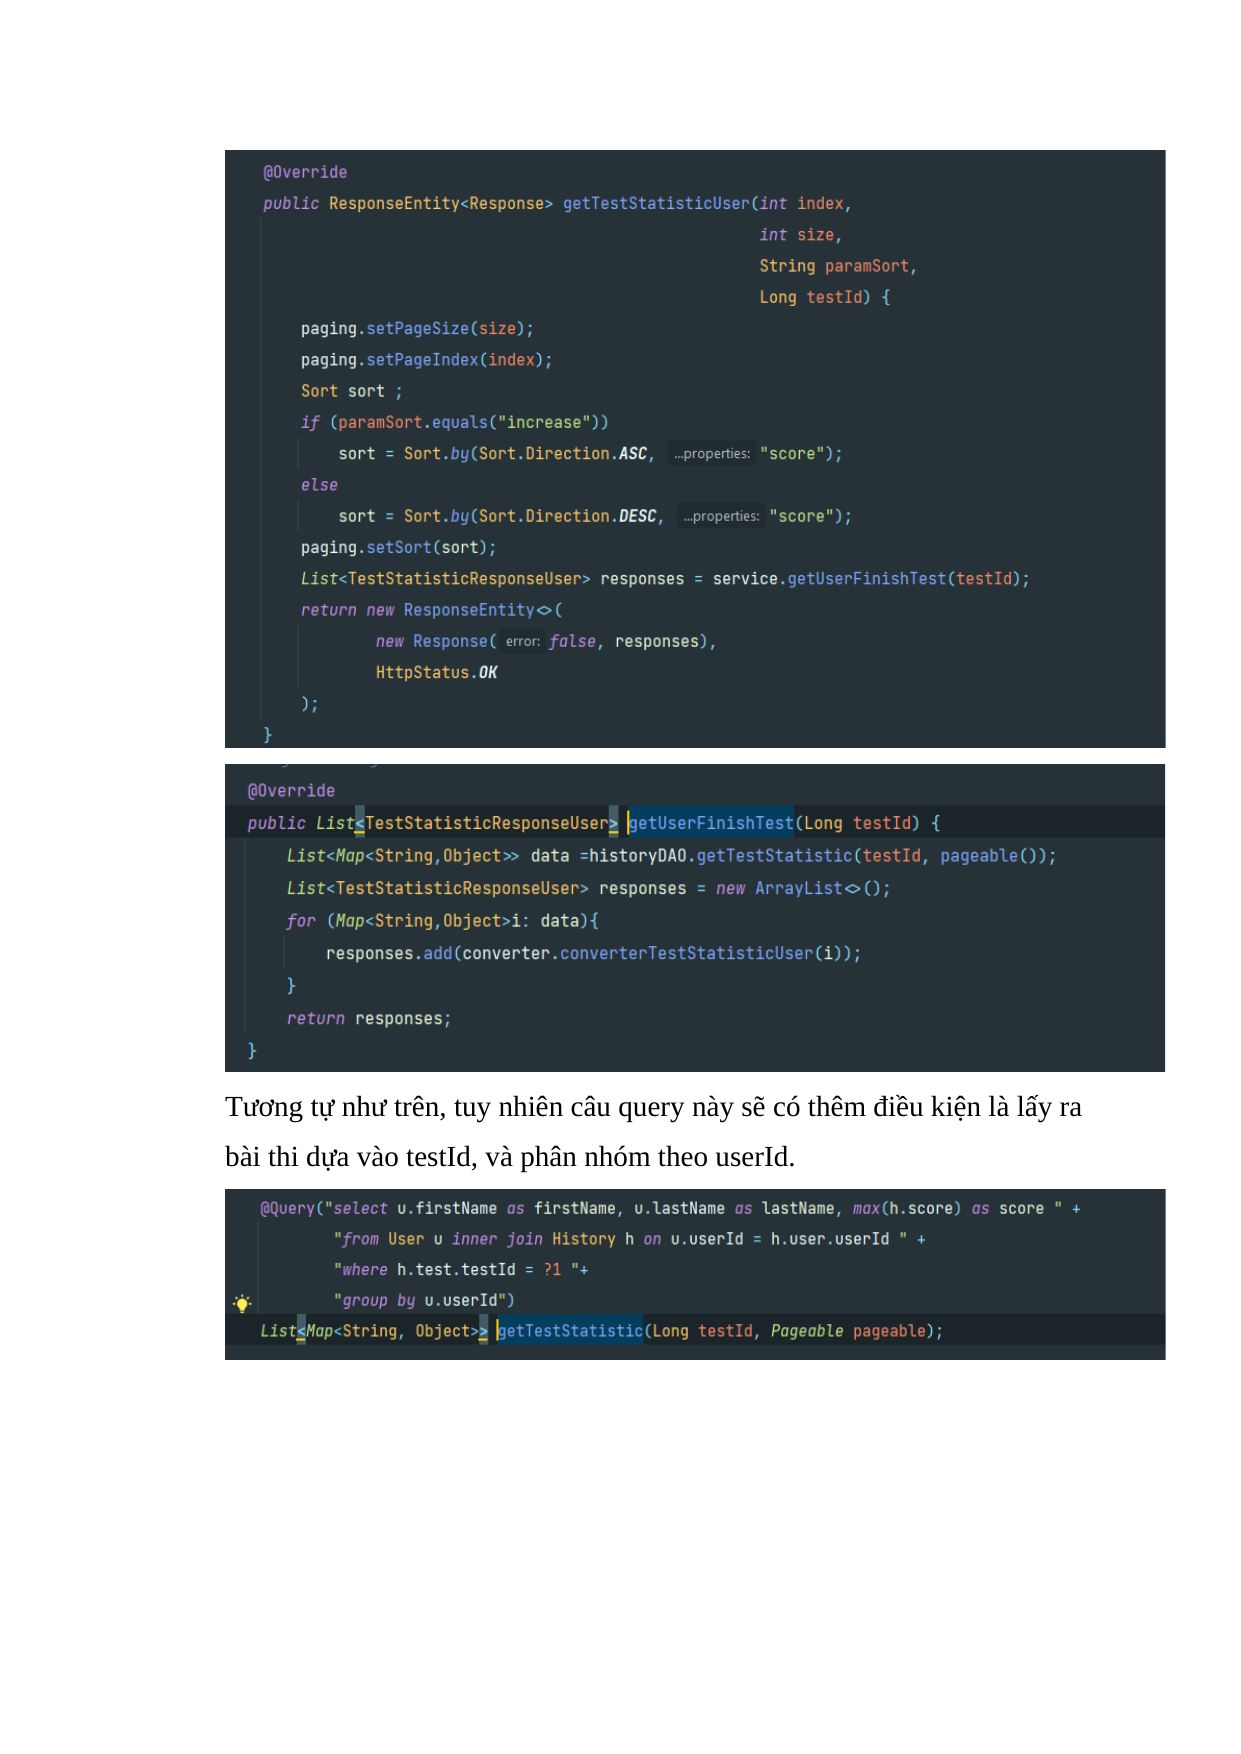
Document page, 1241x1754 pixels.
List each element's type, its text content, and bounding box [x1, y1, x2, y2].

picture [225, 1189, 1166, 1360]
picture [225, 764, 1166, 1072]
picture [225, 150, 1166, 748]
text Tương tự như trên, tuy nhiên câu query này sẽ có thêm điều kiện là lấy ra bài thi dựa vào testId, và phân nhóm theo userId. [225, 1089, 1087, 1172]
